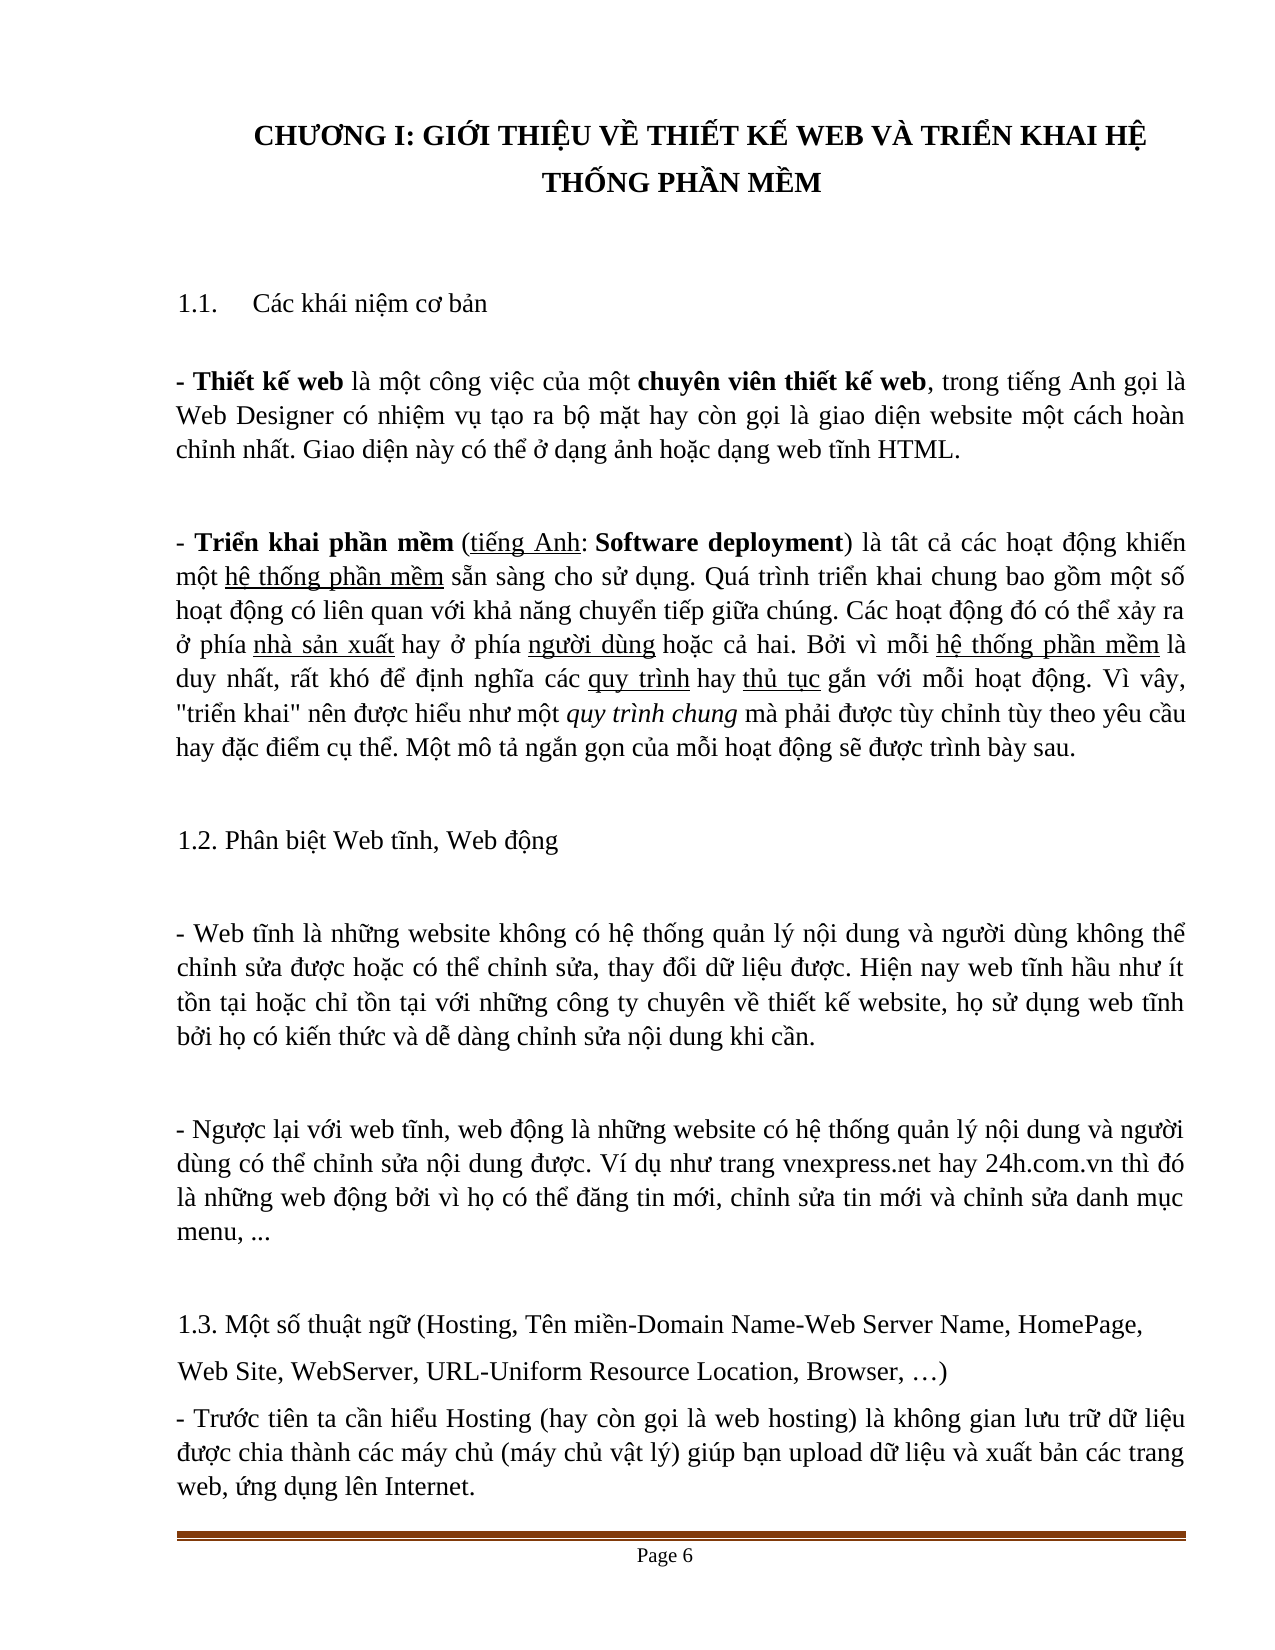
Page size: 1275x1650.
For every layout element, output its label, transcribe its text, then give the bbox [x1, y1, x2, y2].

text 1.3. Một số thuật ngữ (Hosting, Tên miền-Domain Name-Web Server Name, HomePage, [177, 1308, 1186, 1339]
text Web Site, WebServer, URL-Uniform Resource Location, Browser, …) [177, 1355, 1186, 1386]
list Các khái niệm cơ bản [177, 287, 1186, 318]
text 1.2. Phân biệt Web tĩnh, Web động [177, 824, 1186, 855]
text - Ngược lại với web tĩnh, web động là những website có hệ thống quản lý nội dung và người dùng có thể chỉnh sửa nội dung được. Ví dụ như trang vnexpress.net hay 24h.com.vn thì đó là những web động bởi vì họ có thể đăng tin mới, chỉnh sửa tin mới và chỉnh sửa danh mục menu, ... [176, 1144, 1186, 1246]
text - Web tĩnh là những website không có hệ thống quản lý nội dung và người dùng không thể chỉnh sửa được hoặc có thể chỉnh sửa, thay đổi dữ liệu được. Hiện nay web tĩnh hầu như ít tồn tại hoặc chỉ tồn tại với những công ty chuyên về thiết kế website, họ sử dụng web tĩnh bởi họ có kiến thức và dễ dàng chỉnh sửa nội dung khi cần. [176, 948, 1186, 999]
text - Trước tiên ta cần hiểu Hosting (hay còn gọi là web hosting) là không gian lưu trữ dữ liệu được chia thành các máy chủ (máy chủ vật lý) giúp bạn upload dữ liệu và xuất bản các trang web, ứng dụng lên Internet. [176, 1433, 1186, 1501]
text - Triển khai phần mềm (tiếng Anh: Software deployment) là tât cả các hoạt động khiến một hệ thống phần mềm sẵn sàng cho sử dụng. Quá trình triển khai chung bao gồm một số hoạt động có liên quan với khả năng chuyển tiếp giữa chúng. Các hoạt động đó có thể xảy ra ở phía nhà sản xuất hay ở phía người dùng hoặc cả hai. Bởi vì mỗi hệ thống phần mềm là duy nhất, rất khó để định nghĩa các quy trình hay thủ tục gắn với mỗi hoạt động. Vì vây, "triển khai" nên được hiểu như một quy trình chung mà phải được tùy chỉnh tùy theo yêu cầu hay đặc điểm cụ thể. Một mô tả ngắn gọn của mỗi hoạt động sẽ được trình bày sau. [176, 526, 1186, 762]
text - Thiết kế web là một công việc của một chuyên viên thiết kế web, trong tiếng Anh gọi là Web Designer có nhiệm vụ tạo ra bộ mặt hay còn gọi là giao diện website một cách hoàn chỉnh nhất. Giao diện này có thể ở dạng ảnh hoặc dạng web tĩnh HTML. [176, 430, 1186, 464]
text - Thiết kế web là một công việc của một chuyên viên thiết kế web, trong tiếng Anh gọi là Web Designer có nhiệm vụ tạo ra bộ mặt hay còn gọi là giao diện website một cách hoàn chỉnh nhất. Giao diện này có thể ở dạng ảnh hoặc dạng web tĩnh HTML. [176, 364, 1186, 399]
text - Web tĩnh là những website không có hệ thống quản lý nội dung và người dùng không thể chỉnh sửa được hoặc có thể chỉnh sửa, thay đổi dữ liệu được. Hiện nay web tĩnh hầu như ít tồn tại hoặc chỉ tồn tại với những công ty chuyên về thiết kế website, họ sử dụng web tĩnh bởi họ có kiến thức và dễ dàng chỉnh sửa nội dung khi cần. [176, 1000, 1186, 1051]
text CHƯƠNG I: GIỚI THIỆU VỀ THIẾT KẾ WEB VÀ TRIỂN KHAI HỆ THỐNG PHẦN MỀM [177, 118, 1186, 198]
